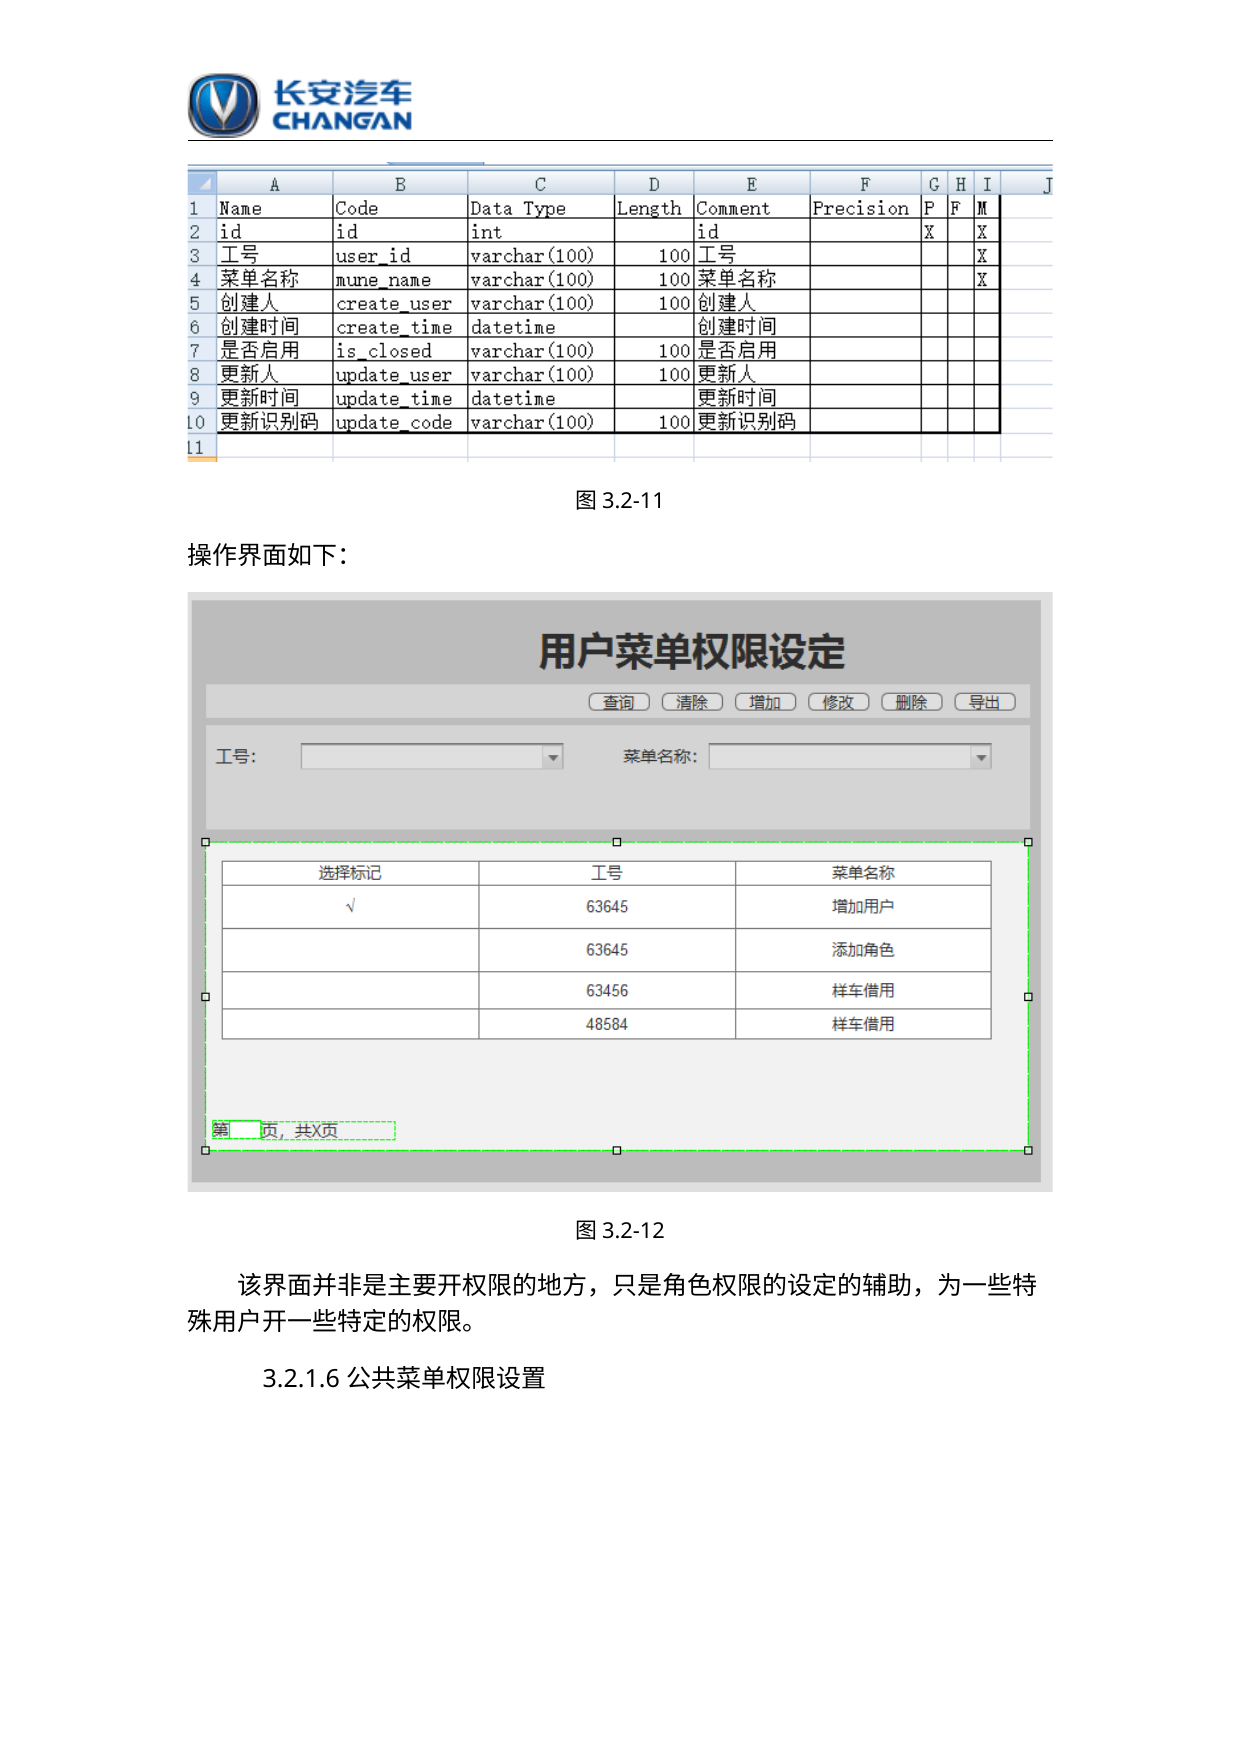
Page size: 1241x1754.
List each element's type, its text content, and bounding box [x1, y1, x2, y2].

text 图3.2-11 [187, 483, 1053, 515]
text 3.2.1.6 公共菜单权限设置 [187, 1358, 1053, 1395]
picture [187, 73, 432, 138]
text 图3.2-12 [187, 1213, 1053, 1244]
picture [187, 162, 1053, 462]
picture [187, 592, 1053, 1192]
text 该界面并非是主要开权限的地方，只是角色权限的设定的辅助，为一些特殊用户开一些特定的权限。 [187, 1265, 1053, 1338]
text 操作界面如下： [187, 536, 1053, 572]
